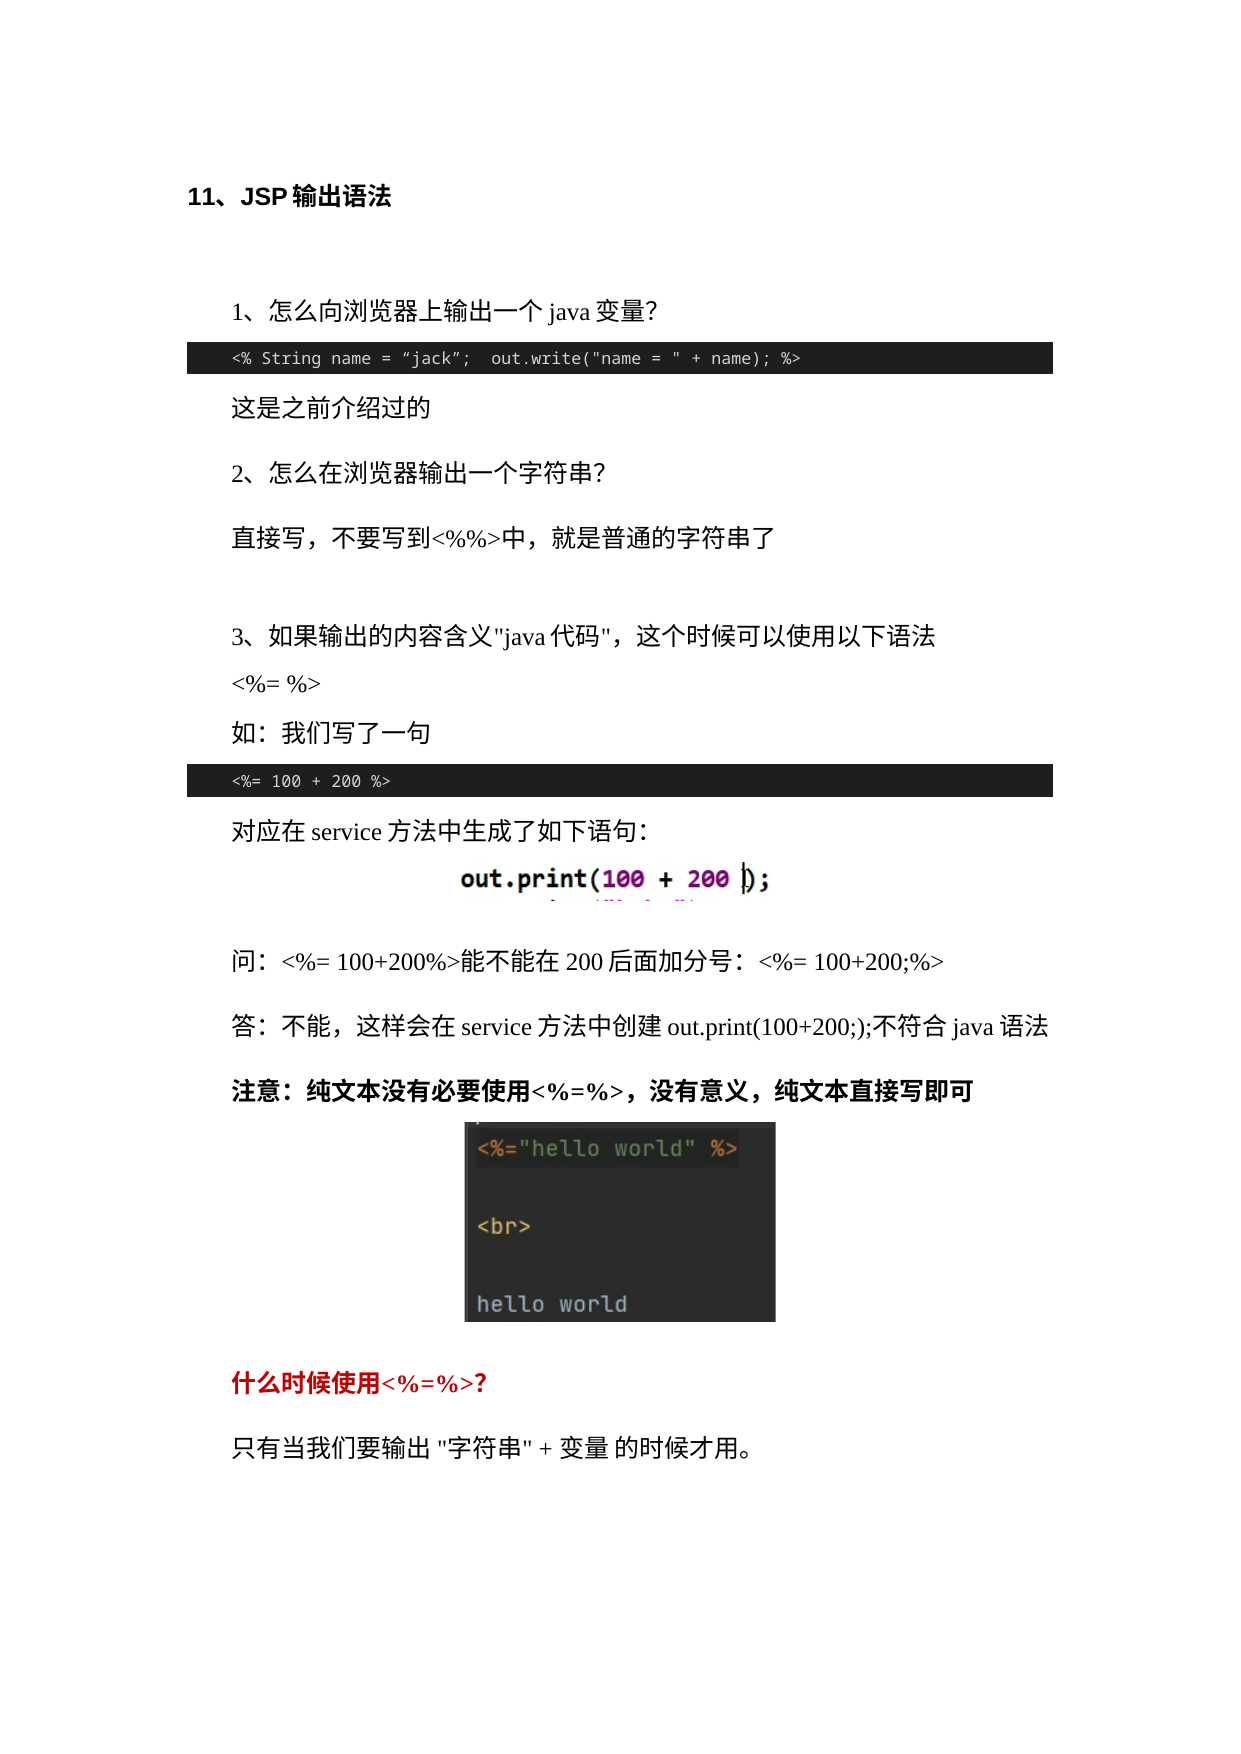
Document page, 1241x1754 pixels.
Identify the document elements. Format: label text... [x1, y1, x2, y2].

subtitle 11、JSP输出语法 [187, 162, 1053, 227]
text 答：不能，这样会在service方法中创建out.print(100+200;);不符合java语法 [187, 992, 1053, 1057]
text 直接写，不要写到<%%>中，就是普通的字符串了 [187, 504, 1053, 569]
text 这是之前介绍过的 [187, 374, 1053, 439]
text <%= 100 + 200 %> [187, 764, 1053, 797]
text <% String name = “jack”; out.write("name = " + name); %> [187, 342, 1053, 374]
text 问：<%= 100+200%>能不能在200后面加分号：<%= 100+200;%> [187, 927, 1053, 992]
picture [464, 1122, 776, 1322]
text 如：我们写了一句 [187, 699, 1053, 764]
picture [429, 862, 811, 901]
text 3、如果输出的内容含义"java代码"，这个时候可以使用以下语法 [187, 602, 1053, 667]
text 只有当我们要输出 "字符串" + 变量 的时候才用。 [187, 1414, 1053, 1479]
text 2、怎么在浏览器输出一个字符串？ [187, 439, 1053, 504]
text 注意：纯文本没有必要使用<%=%>，没有意义，纯文本直接写即可 [187, 1057, 1053, 1122]
text 对应在service方法中生成了如下语句： [187, 797, 1053, 862]
text <%= %> [187, 667, 1053, 699]
text 1、怎么向浏览器上输出一个java变量？ [187, 277, 1053, 342]
text 什么时候使用<%=%>？ [187, 1349, 1053, 1414]
